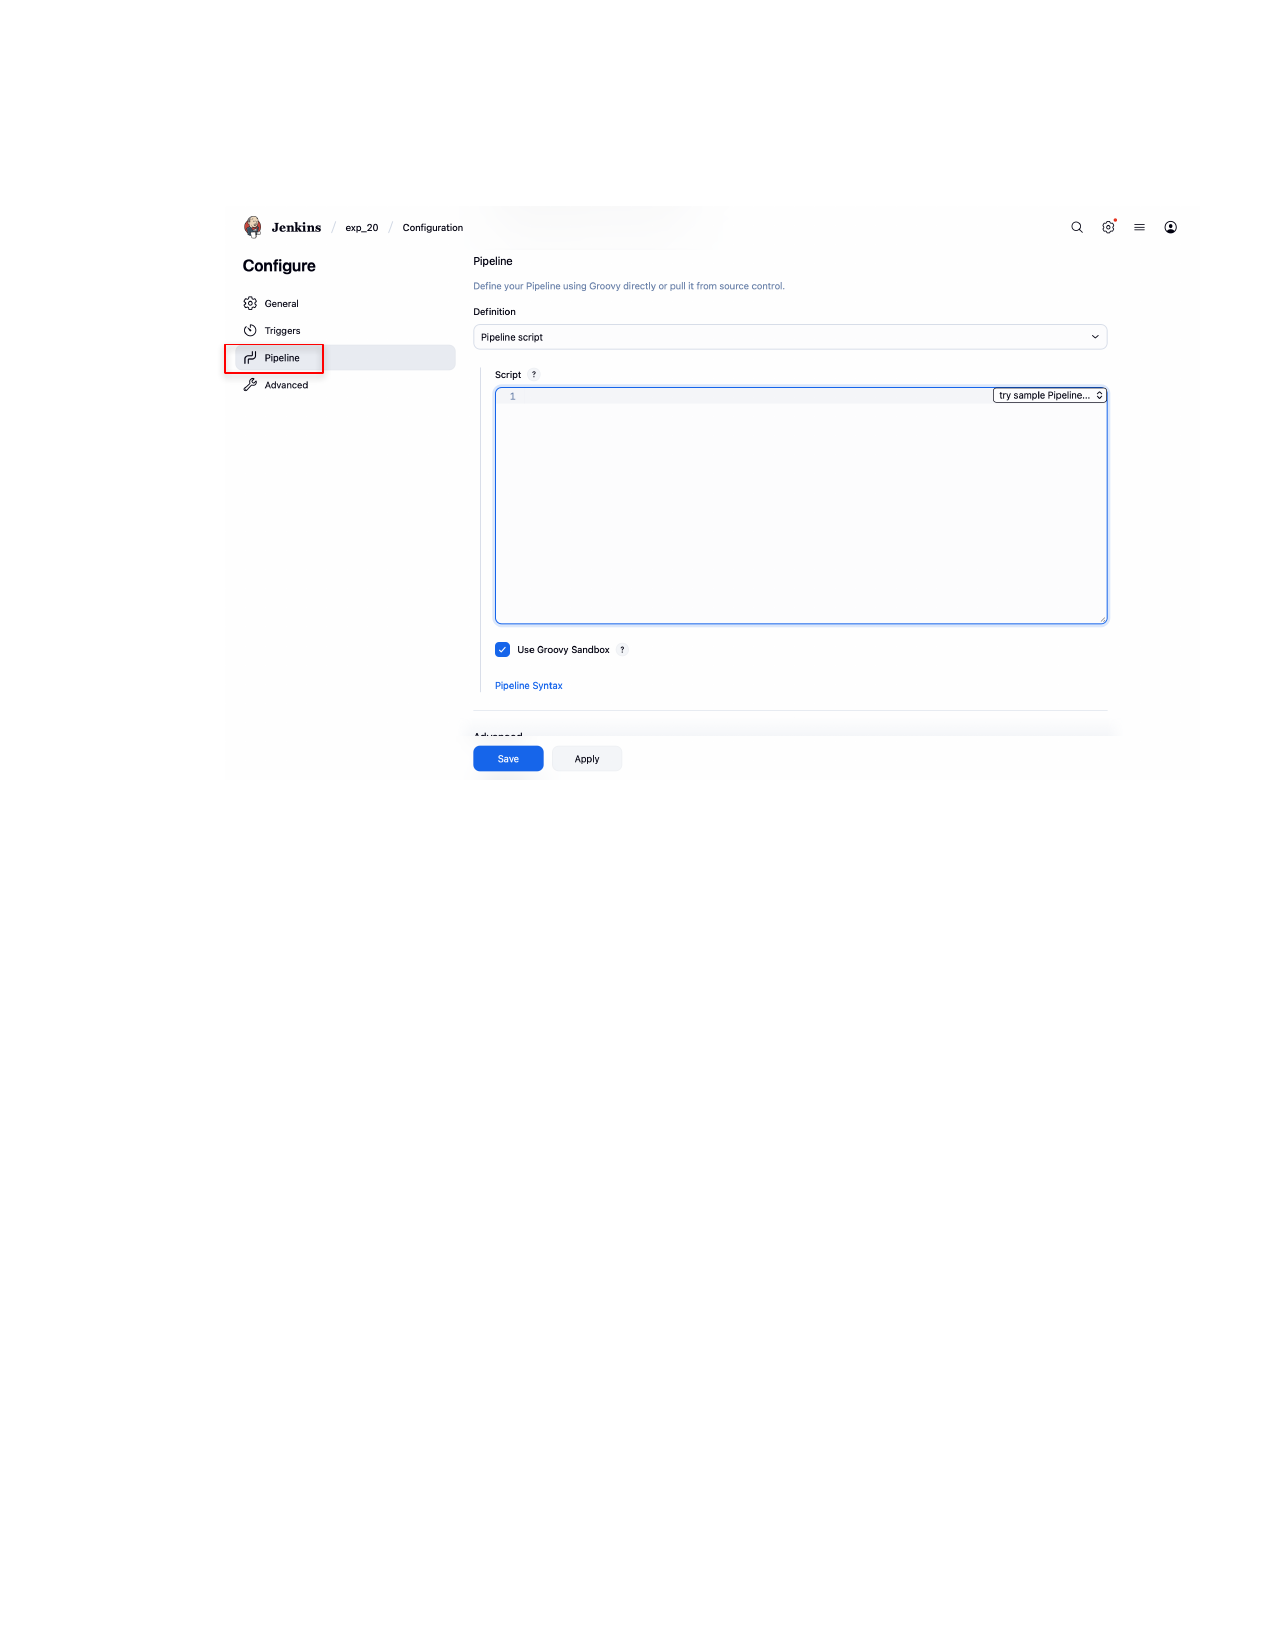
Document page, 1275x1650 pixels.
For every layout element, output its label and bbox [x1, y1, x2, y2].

picture [225, 206, 1200, 780]
picture [226, 345, 322, 372]
